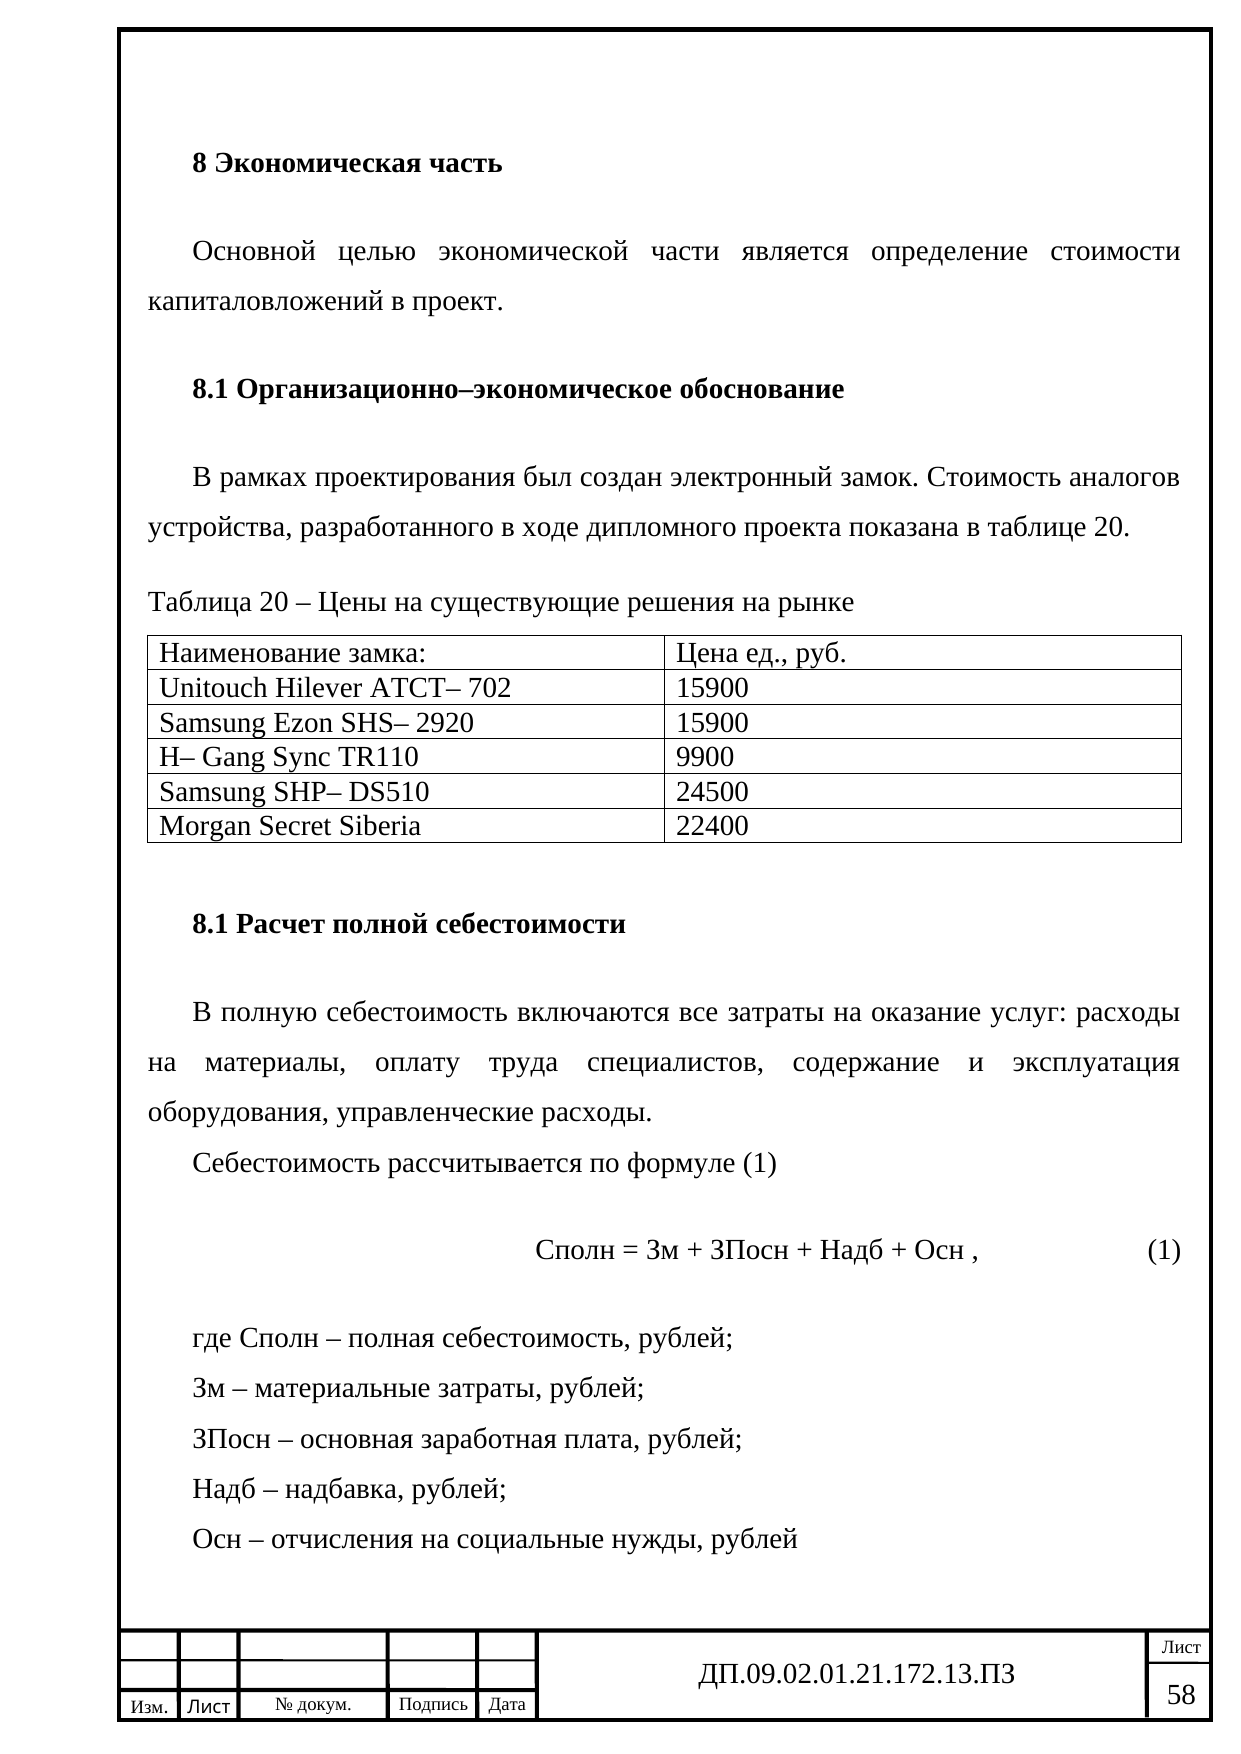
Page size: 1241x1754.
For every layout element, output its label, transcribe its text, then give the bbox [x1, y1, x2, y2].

text 8.1 Организационно–экономическое обоснование [148, 371, 1181, 404]
text 8.1 Расчет полной себестоимости [148, 906, 1181, 939]
text Таблица 20 – Цены на существующие решения на рынке [148, 584, 1181, 618]
table_cell Samsung SHP– DS510 [148, 774, 664, 807]
text В полную себестоимость включаются все затраты на оказание услуг: расходы на материалы, оплату труда специалистов, содержание и эксплуатация оборудования, управленческие расходы. [148, 994, 1181, 1128]
text 8 Экономическая часть [148, 145, 1181, 178]
text Зм – материальные затраты, рублей; [148, 1371, 1181, 1404]
table_cell Samsung Ezon SHS– 2920 [148, 705, 664, 738]
table_cell Morgan Secret Siberia [148, 809, 664, 842]
text Основной целью экономической части является определение стоимости капиталовложений в проект. [148, 233, 1181, 317]
text Себестоимость рассчитывается по формуле (1) [148, 1145, 1181, 1178]
table_cell 15900 [665, 670, 1181, 704]
text В рамках проектирования был создан электронный замок. Стоимость аналогов устройства, разработанного в ходе дипломного проекта показана в таблице 20. [148, 459, 1181, 542]
text ЗПосн – основная заработная плата, рублей; [148, 1421, 1181, 1454]
table_cell Unitouch Hilever ATCT– 702 [148, 670, 664, 704]
table_header Цена ед., руб. [665, 636, 1181, 669]
table_cell 24500 [665, 774, 1181, 807]
text Надб – надбавка, рублей; [148, 1471, 1181, 1505]
text Осн – отчисления на социальные нужды, рублей [148, 1522, 1181, 1555]
table_cell 9900 [665, 739, 1181, 773]
table_header Наименование замка: [148, 636, 664, 669]
table_cell H– Gang Sync TR110 [148, 739, 664, 773]
text где Сполн – полная себестоимость, рублей; [148, 1320, 1181, 1354]
table_cell 22400 [665, 809, 1181, 842]
text Сполн = Зм + ЗПосн + Надб + Осн , (1) [148, 1232, 1181, 1266]
table_cell 15900 [665, 705, 1181, 738]
